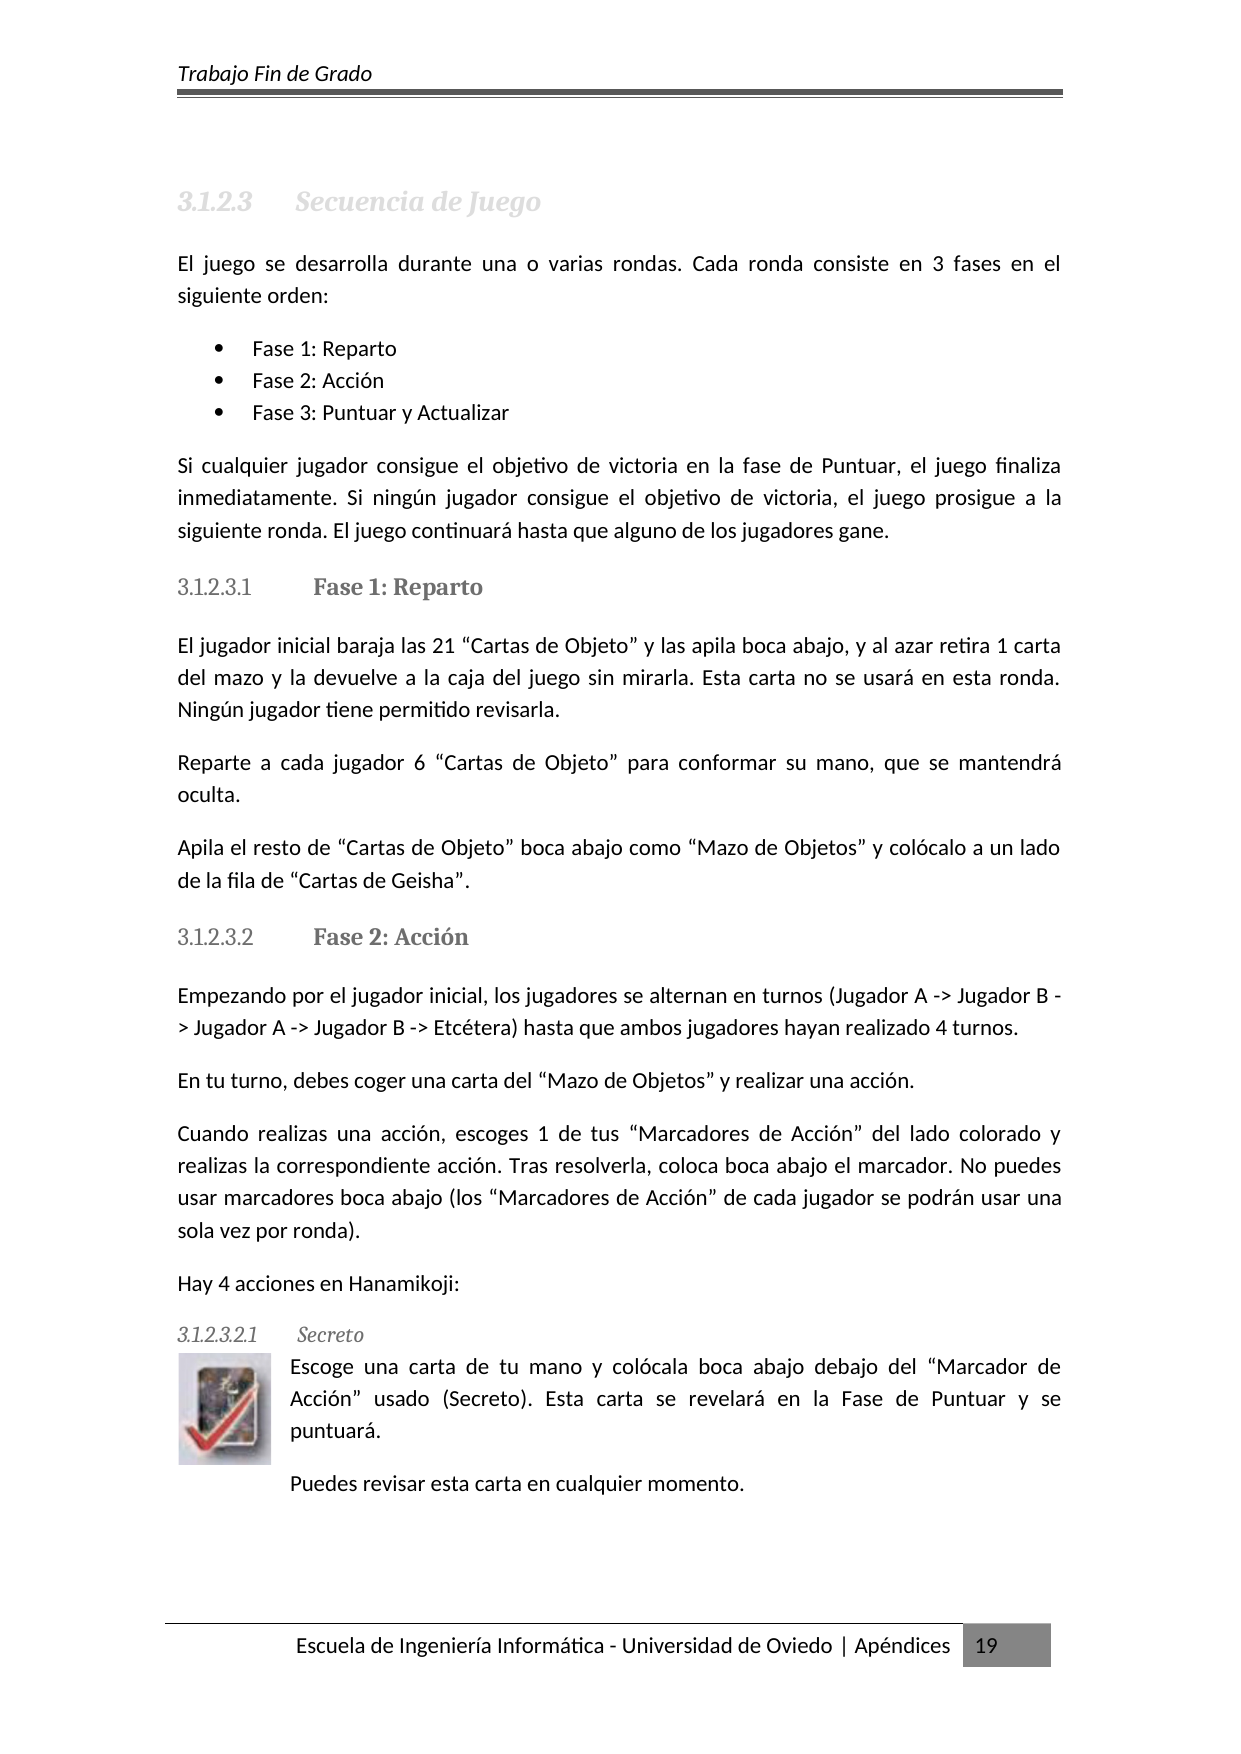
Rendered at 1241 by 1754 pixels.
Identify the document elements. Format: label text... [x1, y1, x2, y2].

text Reparte a cada jugador 6 “Cartas de Objeto” para conformar su mano, que se mantendrá oculta. [177, 748, 1063, 808]
text Cuando realizas una acción, escoges 1 de tus “Marcadores de Acción” del lado colorado y realizas la correspondiente acción. Tras resolverla, coloca boca abajo el marcador. No puedes usar marcadores boca abajo (los “Marcadores de Acción” de cada jugador se podrán usar una sola vez por ronda). [177, 1119, 1063, 1244]
list Fase 3: Puntuar y Actualizar [215, 398, 1063, 426]
text El juego se desarrolla durante una o varias rondas. Cada ronda consiste en 3 fases en el siguiente orden: [177, 249, 1063, 309]
text Apila el resto de “Cartas de Objeto” boca abajo como “Mazo de Objetos” y colócalo a un lado de la fila de “Cartas de Geisha”. [177, 833, 1063, 894]
picture [177, 1353, 271, 1463]
subtitle Fase 2: Acción [177, 923, 1063, 952]
text Empezando por el jugador inicial, los jugadores se alternan en turnos (Jugador A -> Jugador B -> Jugador A -> Jugador B -> Etcétera) hasta que ambos jugadores hayan realizado 4 turnos. [177, 981, 1063, 1041]
text En tu turno, debes coger una carta del “Mazo de Objetos” y realizar una acción. [177, 1066, 1063, 1094]
subtitle Secuencia de Juego [177, 185, 1063, 219]
text Hay 4 acciones en Hanamikoji: [177, 1269, 1063, 1297]
text Puedes revisar esta carta en cualquier momento. [177, 1469, 1063, 1497]
subtitle Secreto [177, 1322, 1063, 1348]
subtitle Fase 1: Reparto [177, 573, 1063, 602]
text El jugador inicial baraja las 21 “Cartas de Objeto” y las apila boca abajo, y al azar retira 1 carta del mazo y la devuelve a la caja del juego sin mirarla. Esta carta no se usará en esta ronda. Ningún jugador tiene permitido revisarla. [177, 631, 1063, 723]
list Fase 1: Reparto [215, 334, 1063, 362]
text Escoge una carta de tu mano y colócala boca abajo debajo del “Marcador de Acción” usado (Secreto). Esta carta se revelará en la Fase de Puntuar y se puntuará. [177, 1352, 1063, 1444]
list Fase 2: Acción [215, 366, 1063, 394]
text Si cualquier jugador consigue el objetivo de victoria en la fase de Puntuar, el juego finaliza inmediatamente. Si ningún jugador consigue el objetivo de victoria, el juego prosigue a la siguiente ronda. El juego continuará hasta que alguno de los jugadores gane. [177, 451, 1063, 544]
